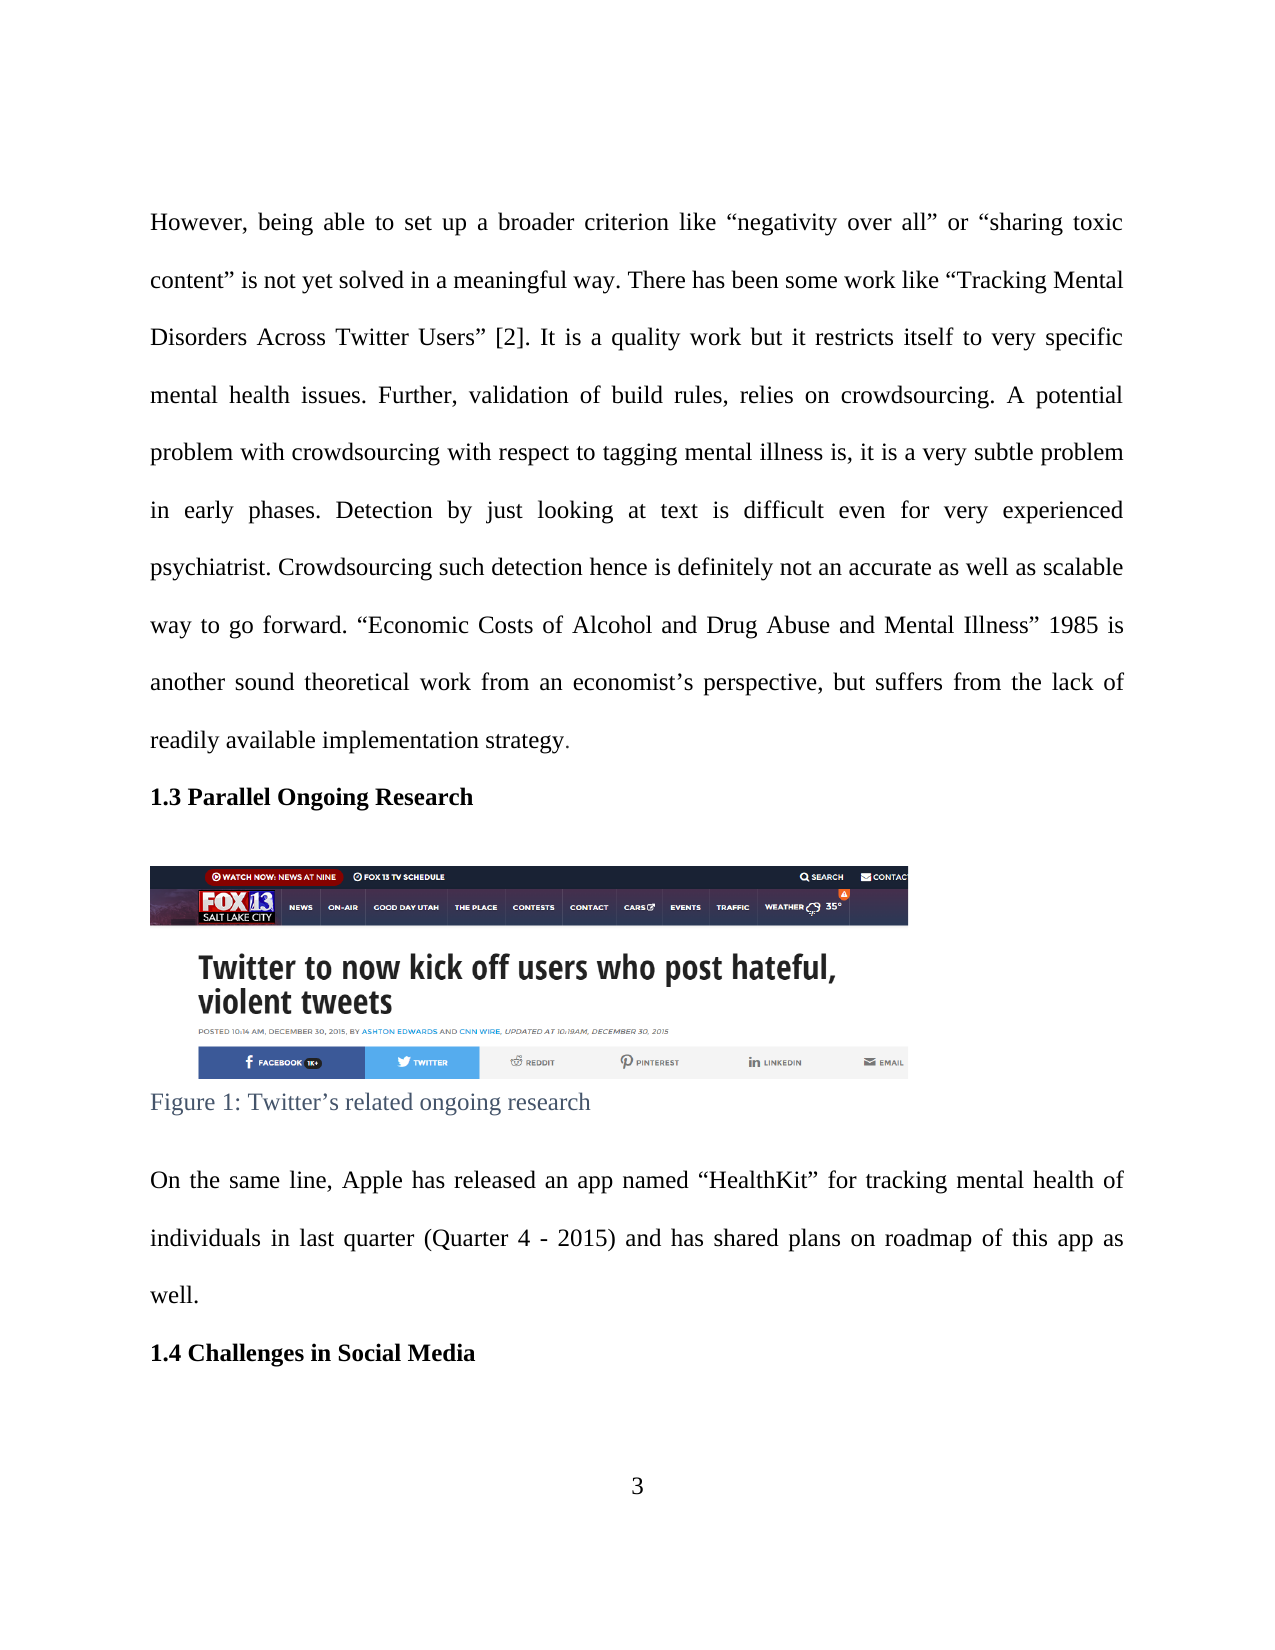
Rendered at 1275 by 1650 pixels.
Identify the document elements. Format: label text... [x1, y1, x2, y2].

picture [150, 866, 909, 1087]
text On the same line, Apple has released an app named “HealthKit” for tracking mental health of individuals in last quarter (Quarter 4 - 2015) and has shared plans on roadmap of this app as well. [150, 1165, 1125, 1309]
text 1.4 Challenges in Social Media [150, 1338, 1125, 1367]
text 1.3 Parallel Ongoing Research [150, 782, 1125, 811]
text However, being able to set up a broader criterion like “negativity over all” or “sharing toxic content” is not yet solved in a meaningful way. There has been some work like “Tracking Mental Disorders Across Twitter Users” [2]. It is a quality work but it restricts itself to very specific mental health issues. Further, validation of build rules, relies on crowdsourcing. A potential problem with crowdsourcing with respect to tagging mental illness is, it is a very subtle problem in early phases. Detection by just looking at text is difficult even for very experienced psychiatrist. Crowdsourcing such detection hence is definitely not an accurate as well as scalable way to go forward. “Economic Costs of Alcohol and Drug Abuse and Mental Illness” 1985 is another sound theoretical work from an economist’s perspective, but suffers from the lack of readily available implementation strategy. [150, 207, 1125, 754]
text Figure 1: Twitter’s related ongoing research [150, 1087, 1125, 1116]
